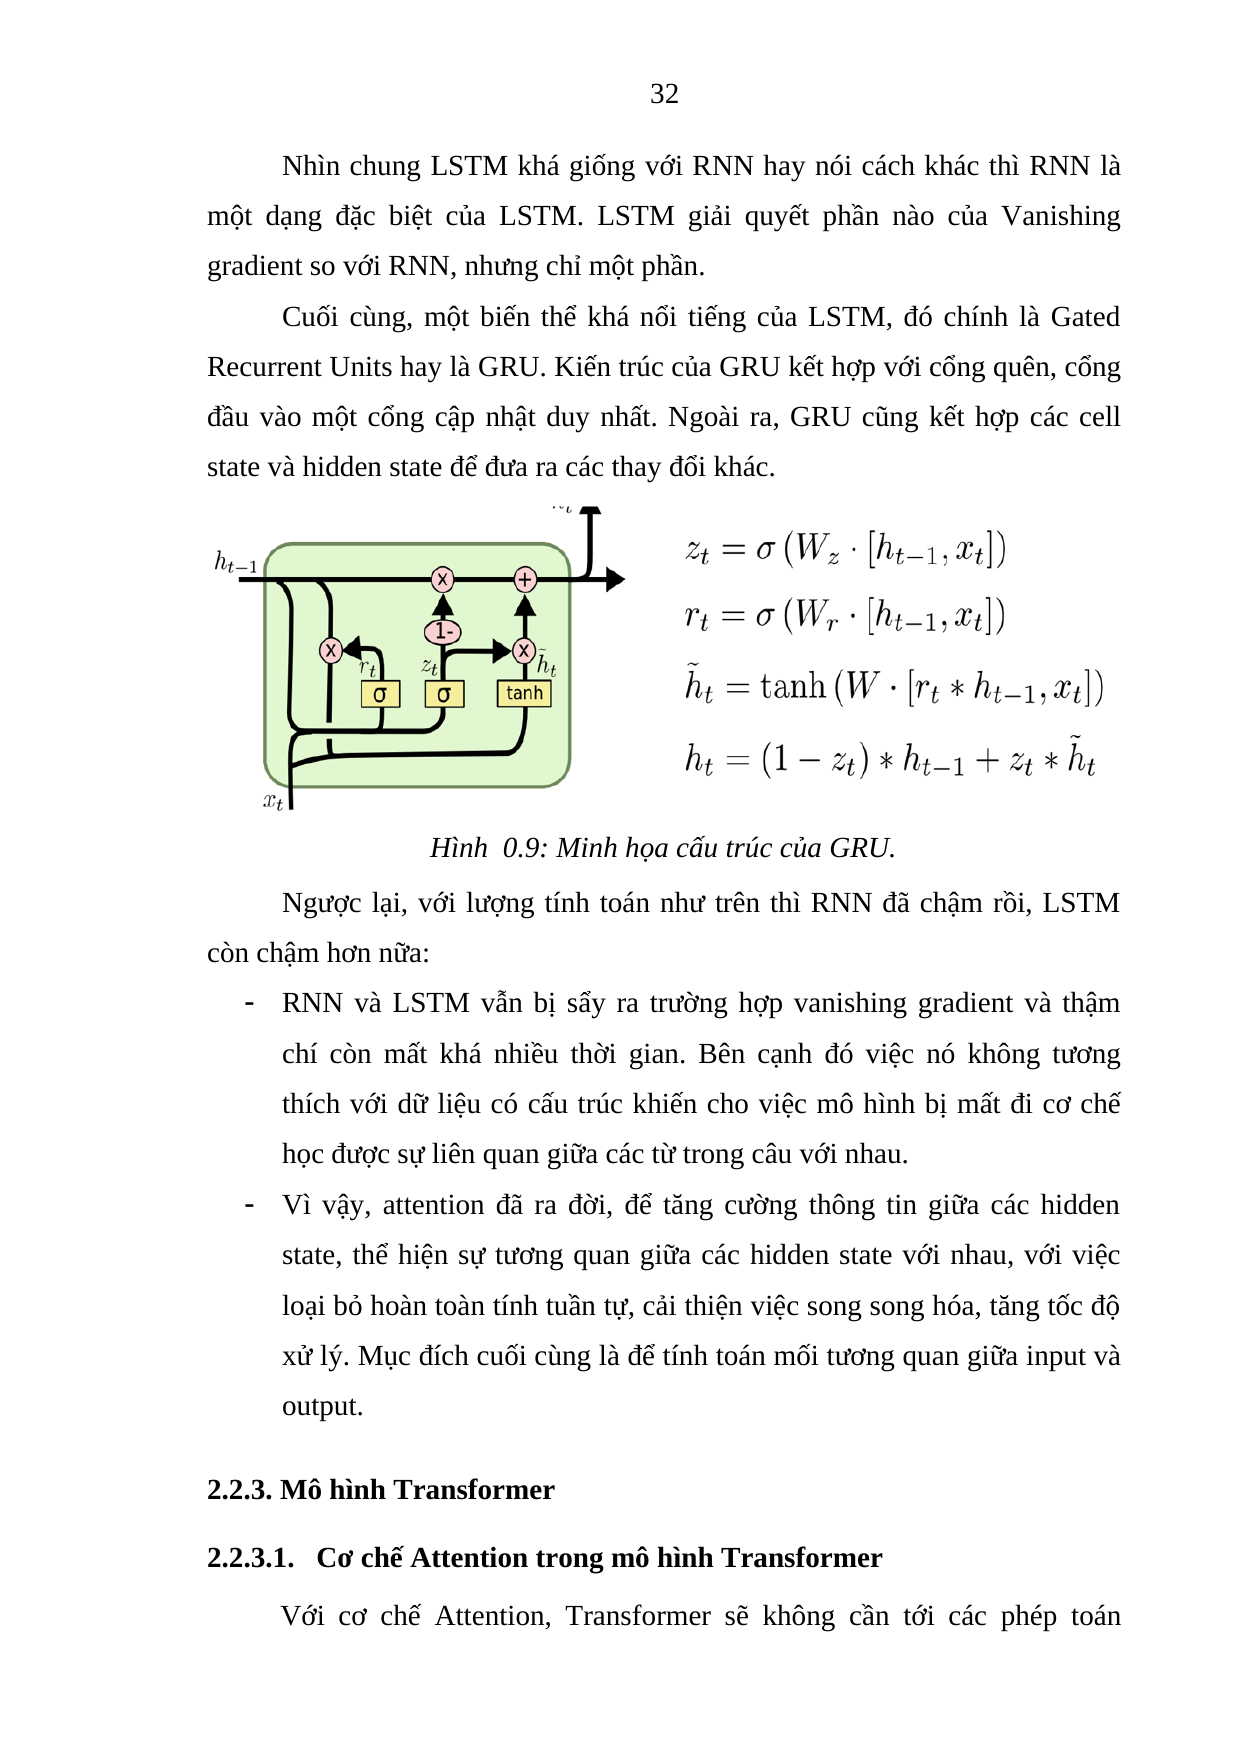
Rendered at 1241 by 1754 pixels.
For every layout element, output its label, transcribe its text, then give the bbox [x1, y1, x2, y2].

text Nhìn chung LSTM khá giống với RNN hay nói cách khác thì RNN là một dạng đặc biệt của LSTM. LSTM giải quyết phần nào của Vanishing gradient so với RNN, nhưng chỉ một phần. [207, 148, 1122, 282]
text Cuối cùng, một biến thể khá nổi tiếng của LSTM, đó chính là Gated Recurrent Units hay là GRU. Kiến trúc của GRU kết hợp với cổng quên, cổng đầu vào một cổng cập nhật duy nhất. Ngoài ra, GRU cũng kết hợp các cell state và hidden state để đưa ra các thay đổi khác. [207, 299, 1122, 483]
picture [206, 500, 1123, 814]
list Vì vậy, attention đã ra đời, để tăng cường thông tin giữa các hidden state, thể hiện sự tương quan giữa các hidden state với nhau, với việc loại bỏ hoàn toàn tính tuần tự, cải thiện việc song song hóa, tăng tốc độ xử lý. Mục đích cuối cùng là để tính toán mối tương quan giữa input và output. [244, 1187, 1122, 1422]
list RNN và LSTM vẫn bị sẩy ra trường hợp vanishing gradient và thậm chí còn mất khá nhiều thời gian. Bên cạnh đó việc nó không tương thích với dữ liệu có cấu trúc khiến cho việc mô hình bị mất đi cơ chế học được sự liên quan giữa các từ trong câu với nhau. [244, 986, 1122, 1170]
text Ngược lại, với lượng tính toán như trên thì RNN đã chậm rồi, LSTM còn chậm hơn nữa: [207, 885, 1122, 969]
subtitle 2.2.3. Mô hình Transformer [207, 1472, 1122, 1506]
subtitle 2.2.3.1. Cơ chế Attention trong mô hình Transformer [207, 1540, 1122, 1573]
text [207, 1598, 1122, 1632]
